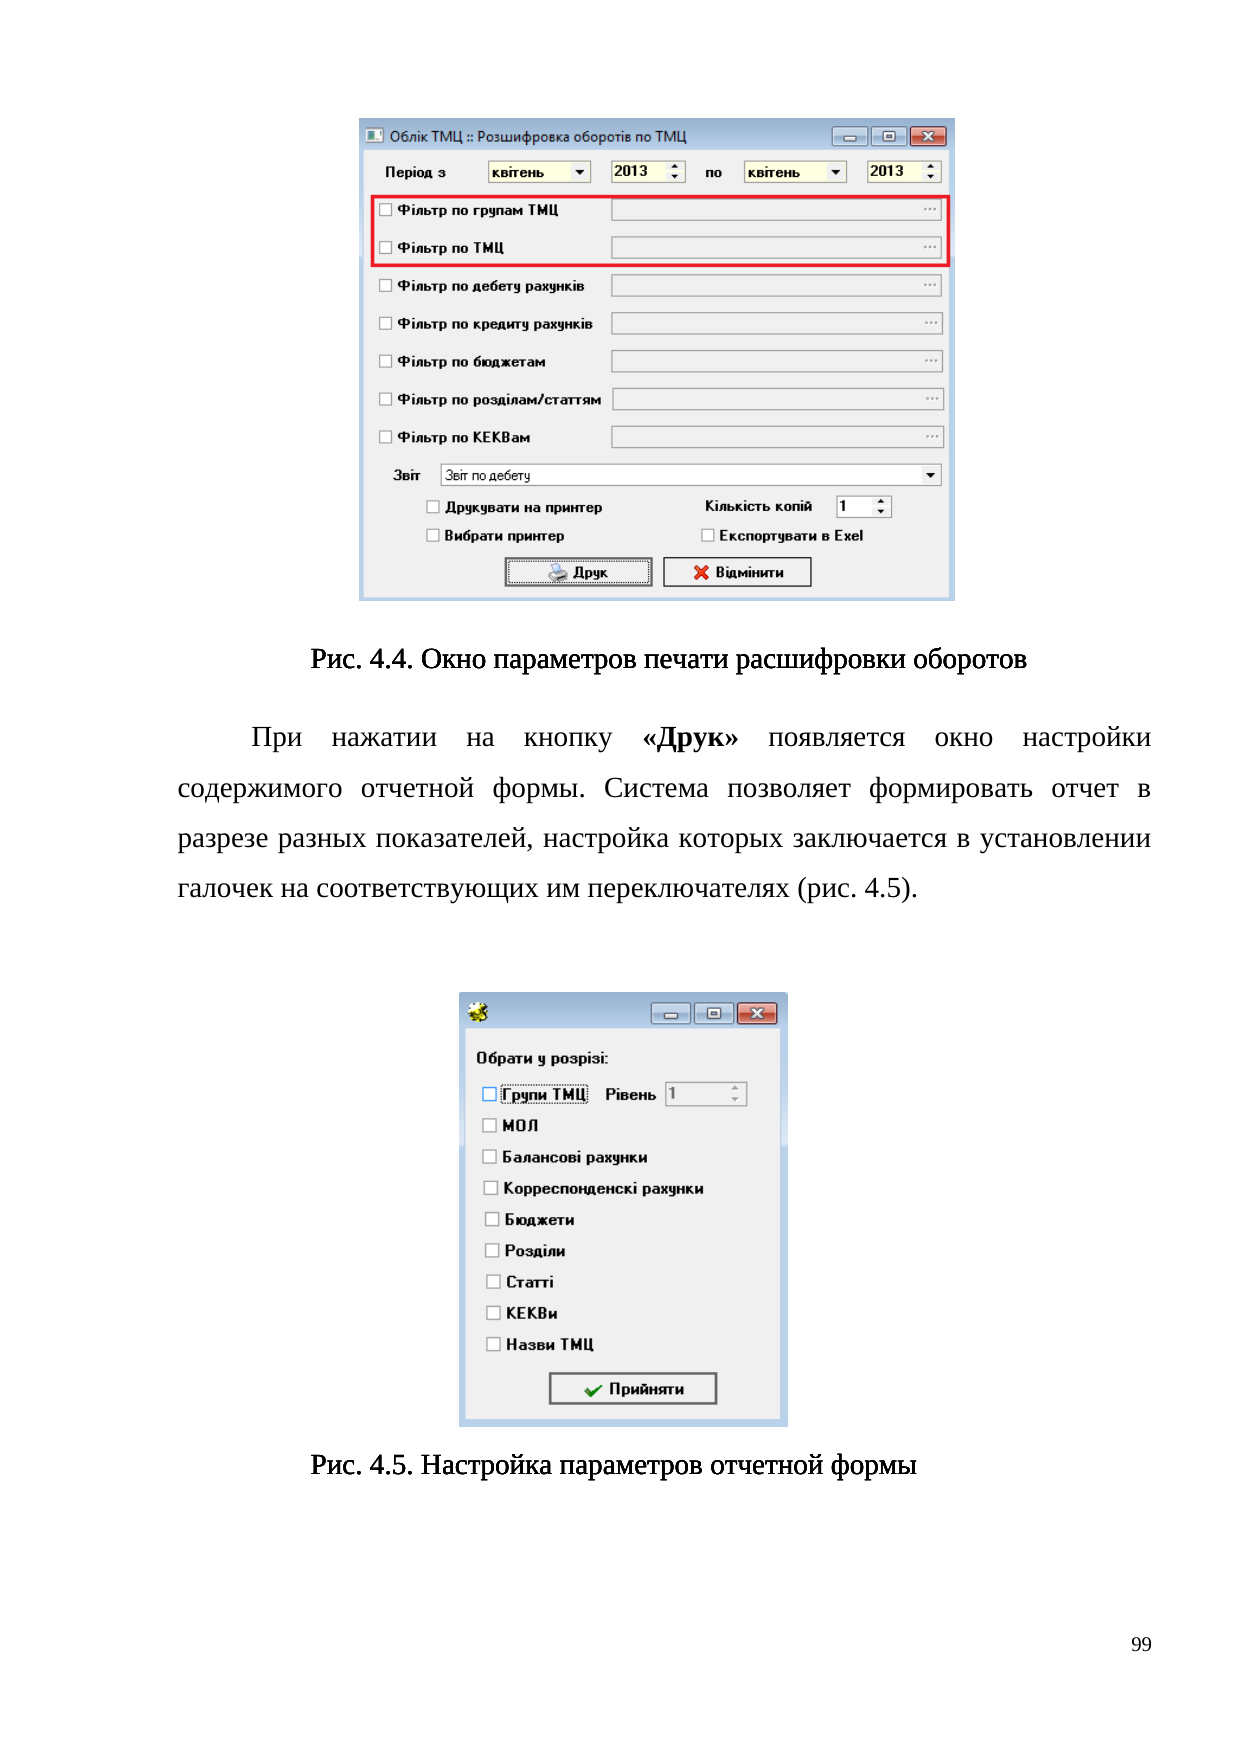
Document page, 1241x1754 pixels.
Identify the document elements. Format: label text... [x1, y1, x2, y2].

picture [459, 992, 788, 1427]
text При нажатии на кнопку «Друк» появляется окно настройки содержимого отчетной формы. Система позволяет формировать отчет в разрезе разных показателей, настройка которых заключается в установлении галочек на соответствующих им переключателях (рис. 4.5). [177, 719, 1152, 904]
picture [359, 118, 955, 601]
